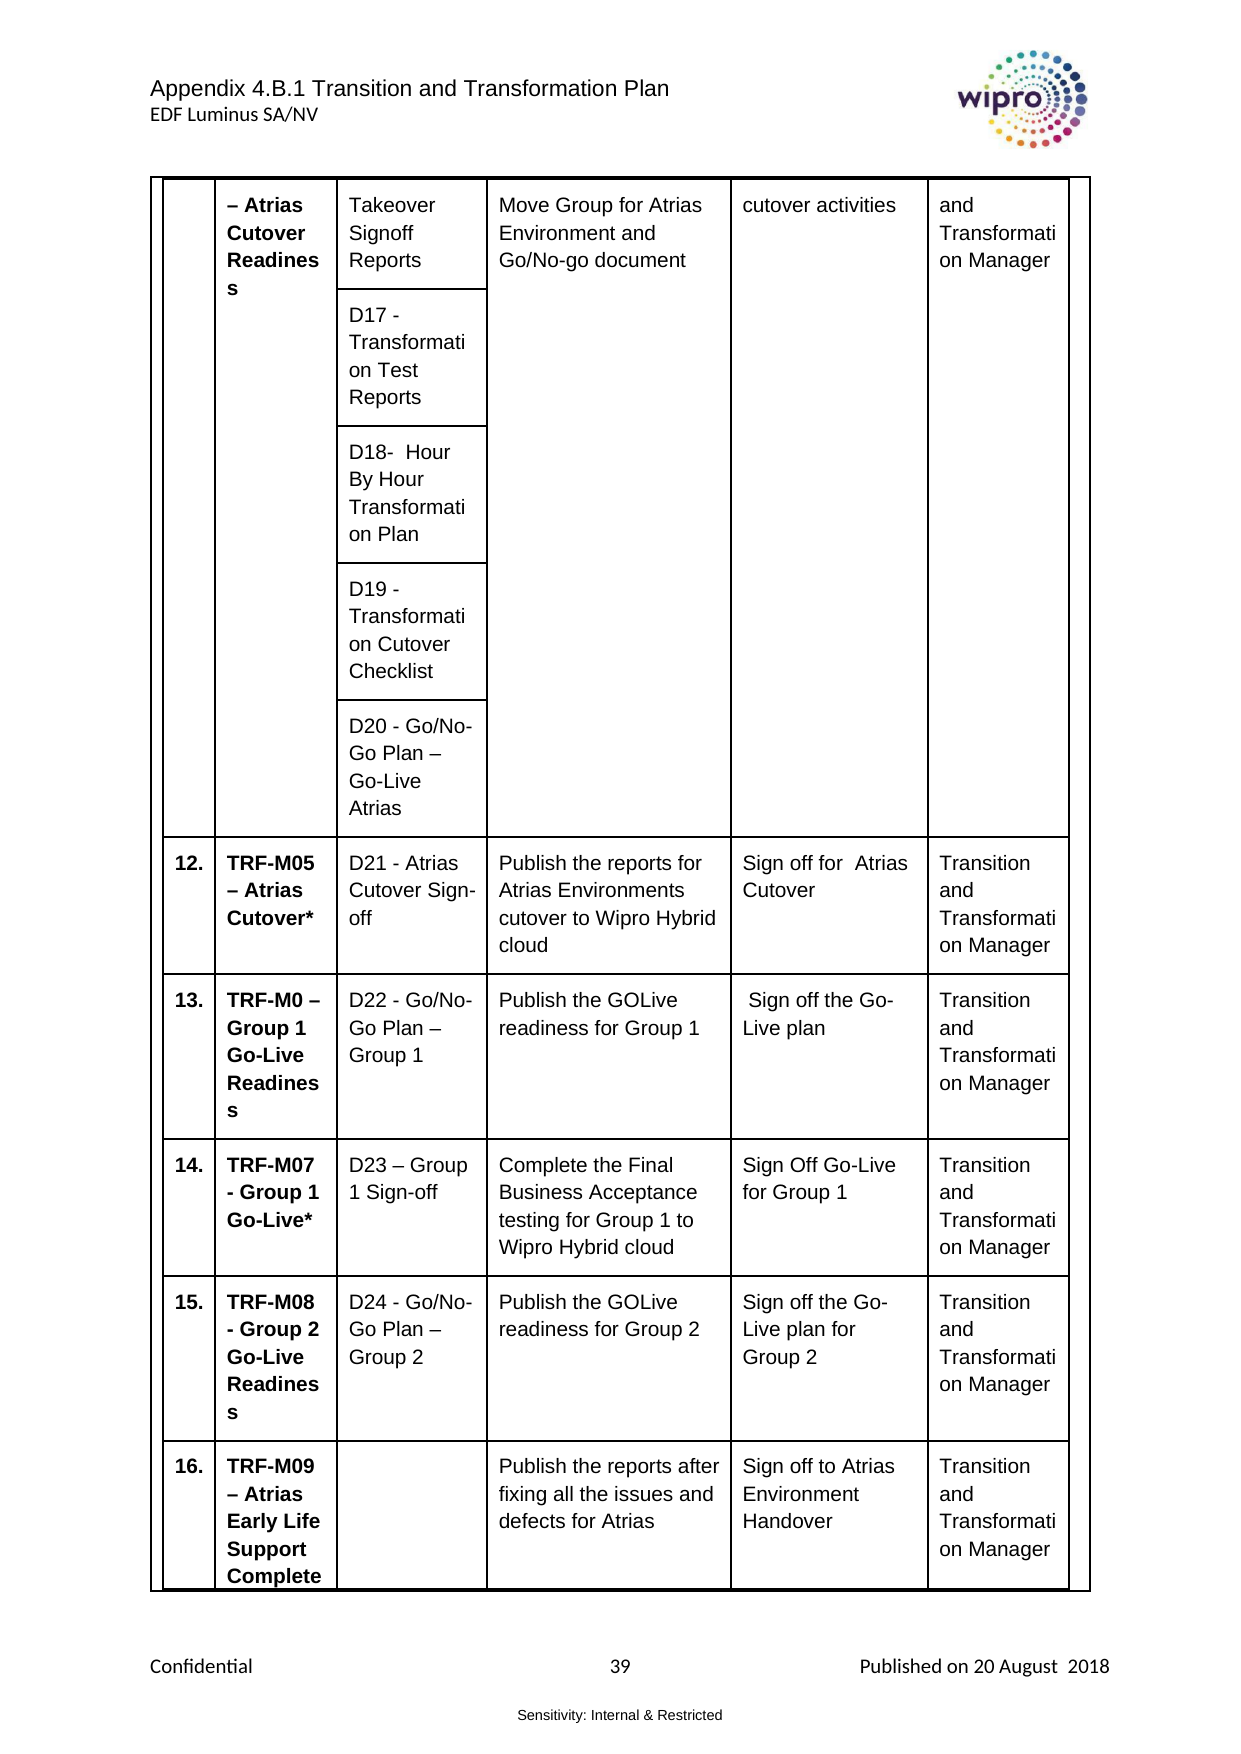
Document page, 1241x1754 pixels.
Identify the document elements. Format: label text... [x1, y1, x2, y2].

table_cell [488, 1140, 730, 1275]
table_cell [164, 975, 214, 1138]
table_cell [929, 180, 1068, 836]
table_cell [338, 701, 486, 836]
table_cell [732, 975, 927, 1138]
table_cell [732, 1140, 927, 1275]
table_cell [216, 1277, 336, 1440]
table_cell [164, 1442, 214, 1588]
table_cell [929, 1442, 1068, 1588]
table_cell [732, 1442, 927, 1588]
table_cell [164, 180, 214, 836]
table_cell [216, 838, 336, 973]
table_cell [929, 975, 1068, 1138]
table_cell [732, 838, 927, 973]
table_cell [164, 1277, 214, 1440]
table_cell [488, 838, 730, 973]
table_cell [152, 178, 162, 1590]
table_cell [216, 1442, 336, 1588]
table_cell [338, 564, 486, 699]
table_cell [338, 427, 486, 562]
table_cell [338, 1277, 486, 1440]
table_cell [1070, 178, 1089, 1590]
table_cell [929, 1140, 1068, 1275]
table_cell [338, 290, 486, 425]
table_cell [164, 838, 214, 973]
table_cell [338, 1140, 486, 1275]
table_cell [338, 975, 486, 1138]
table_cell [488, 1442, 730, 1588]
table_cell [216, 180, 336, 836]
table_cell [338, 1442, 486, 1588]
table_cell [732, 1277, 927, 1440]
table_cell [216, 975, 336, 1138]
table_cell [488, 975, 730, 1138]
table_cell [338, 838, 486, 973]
picture [943, 48, 1091, 151]
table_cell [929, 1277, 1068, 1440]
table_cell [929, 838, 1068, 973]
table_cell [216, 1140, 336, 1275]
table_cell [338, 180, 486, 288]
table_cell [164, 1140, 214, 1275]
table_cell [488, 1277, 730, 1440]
